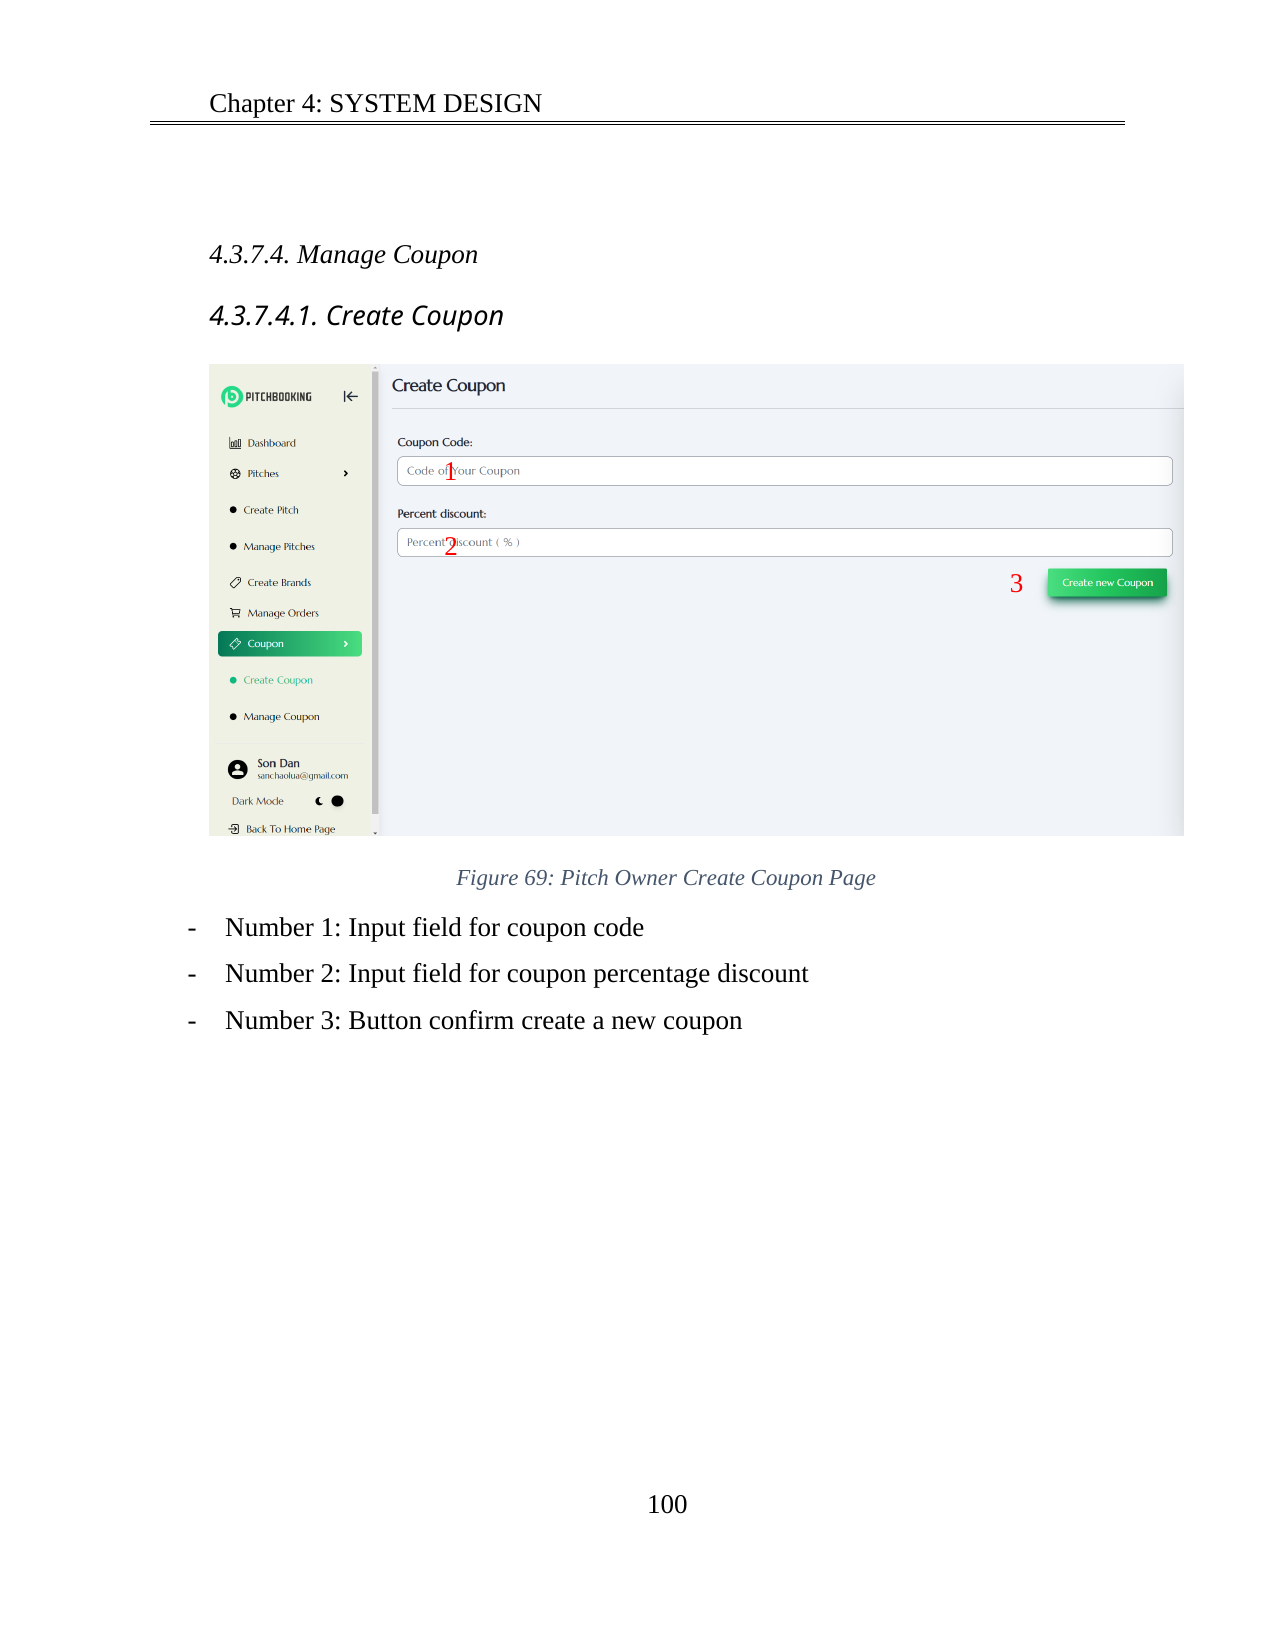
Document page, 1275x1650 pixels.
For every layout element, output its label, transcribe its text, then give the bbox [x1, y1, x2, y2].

text Figure 69: Pitch Owner Create Coupon Page [150, 863, 1125, 890]
subtitle 4.3.7.4. Manage Coupon [150, 238, 1125, 269]
list Number 2: Input field for coupon percentage discount [187, 957, 1125, 988]
list Number 1: Input field for coupon code [187, 911, 1125, 942]
subtitle 4.3.7.4.1. Create Coupon [150, 297, 1125, 334]
picture [209, 364, 1184, 836]
list Number 3: Button confirm create a new coupon [187, 1004, 1125, 1035]
